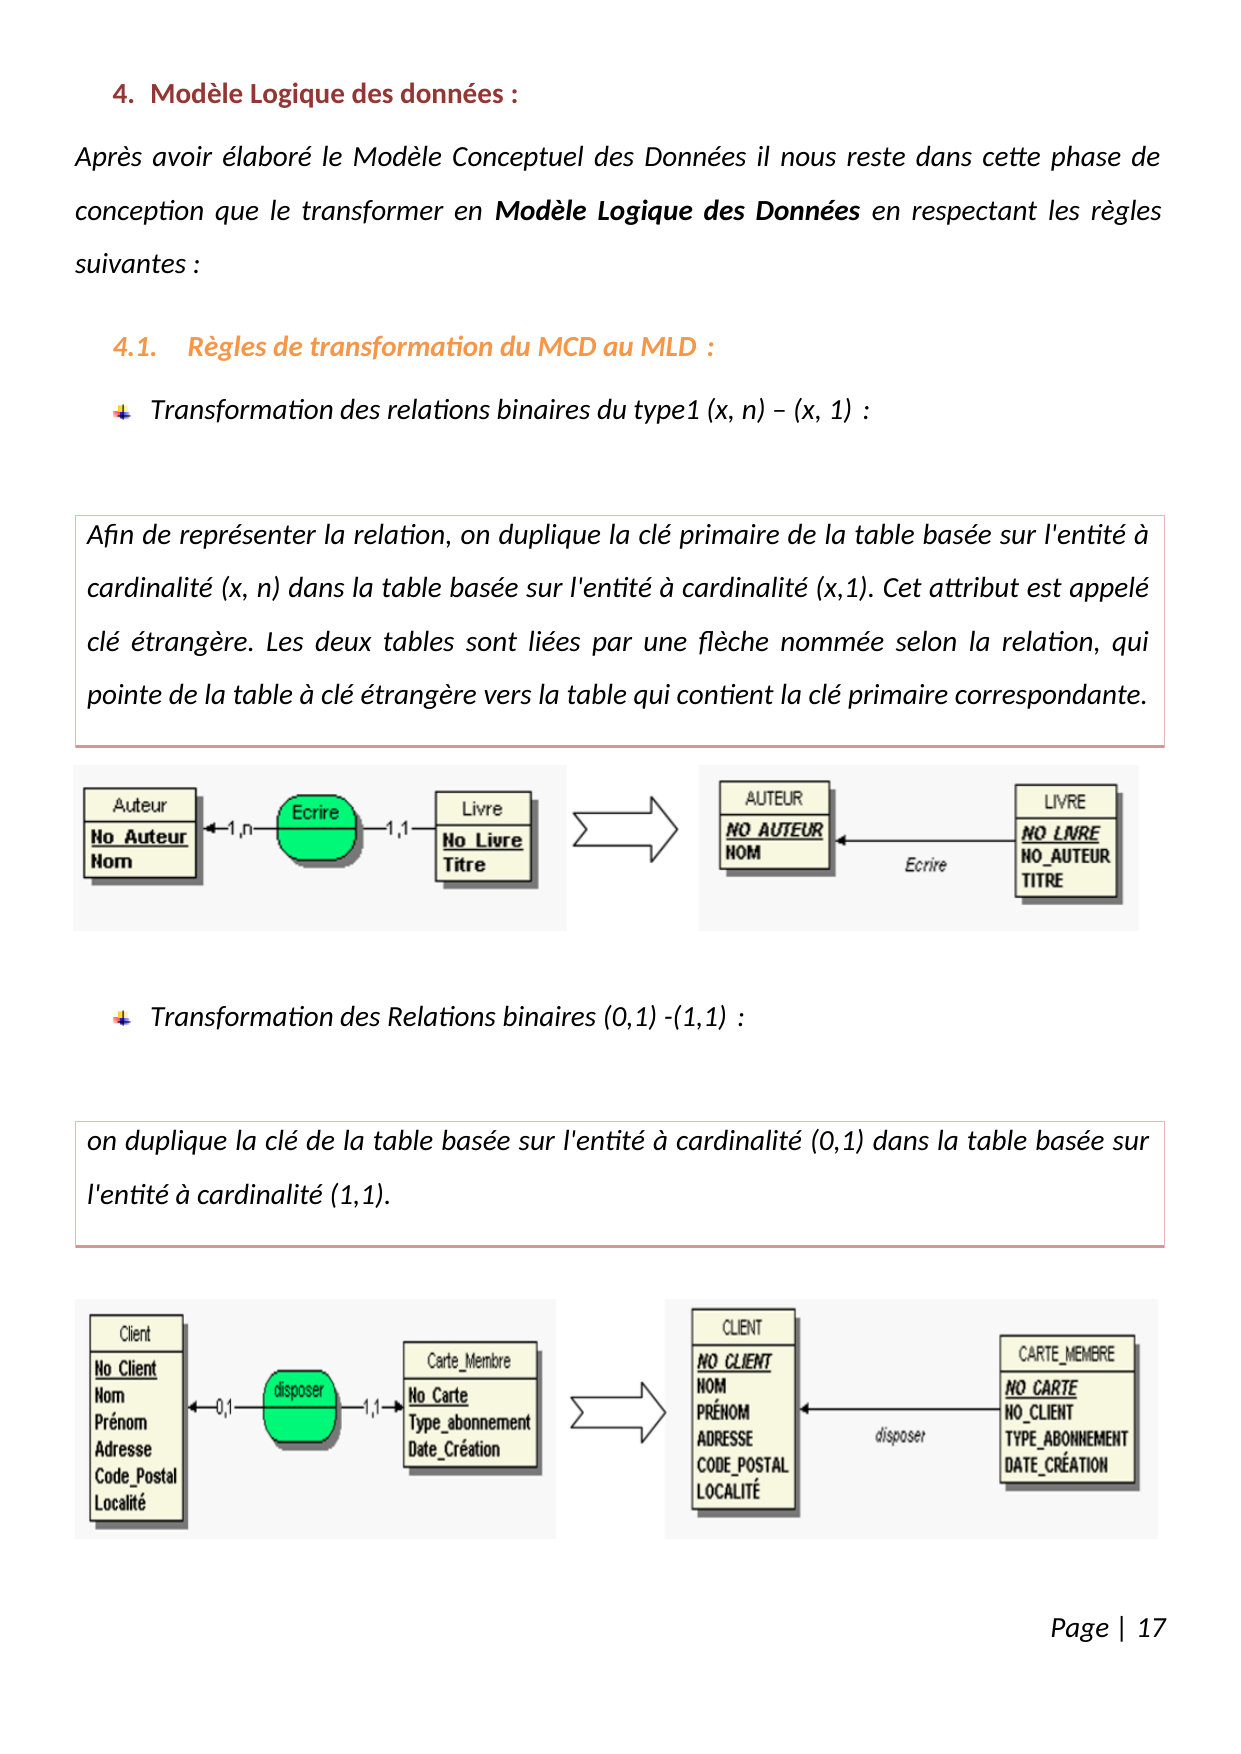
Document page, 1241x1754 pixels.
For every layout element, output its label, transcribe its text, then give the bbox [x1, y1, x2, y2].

picture [73, 765, 1160, 931]
picture [113, 1009, 131, 1026]
subtitle Modèle Logique des données : [112, 75, 1165, 111]
table_header Afin de représenter la relation, on duplique la clé primaire de la table basée sur l'entité à cardinalité (x, n) dans la table basée sur l'entité à cardinalité (x,1). Cet attribut est appelé clé étrangère. Les deux tables sont liées par une flèche nommée selon la relation, qui pointe de la table à clé étrangère vers la table qui contient la clé primaire correspondante. [76, 516, 1164, 745]
text Après avoir élaboré le Modèle Conceptuel des Données il nous reste dans cette phase de conception que le transformer en Modèle Logique des Données en respectant les règles suivantes : [75, 138, 1165, 281]
subtitle Règles de transformation du MCD au MLD : [112, 328, 1165, 363]
list Transformation des relations binaires du type1 (x, n) – (x, 1) : [112, 391, 1165, 427]
picture [113, 403, 131, 420]
list Transformation des Relations binaires (0,1) -(1,1) : [112, 998, 1165, 1033]
table_header on duplique la clé de la table basée sur l'entité à cardinalité (0,1) dans la table basée sur l'entité à cardinalité (1,1). [76, 1122, 1164, 1245]
picture [74, 1299, 1161, 1539]
